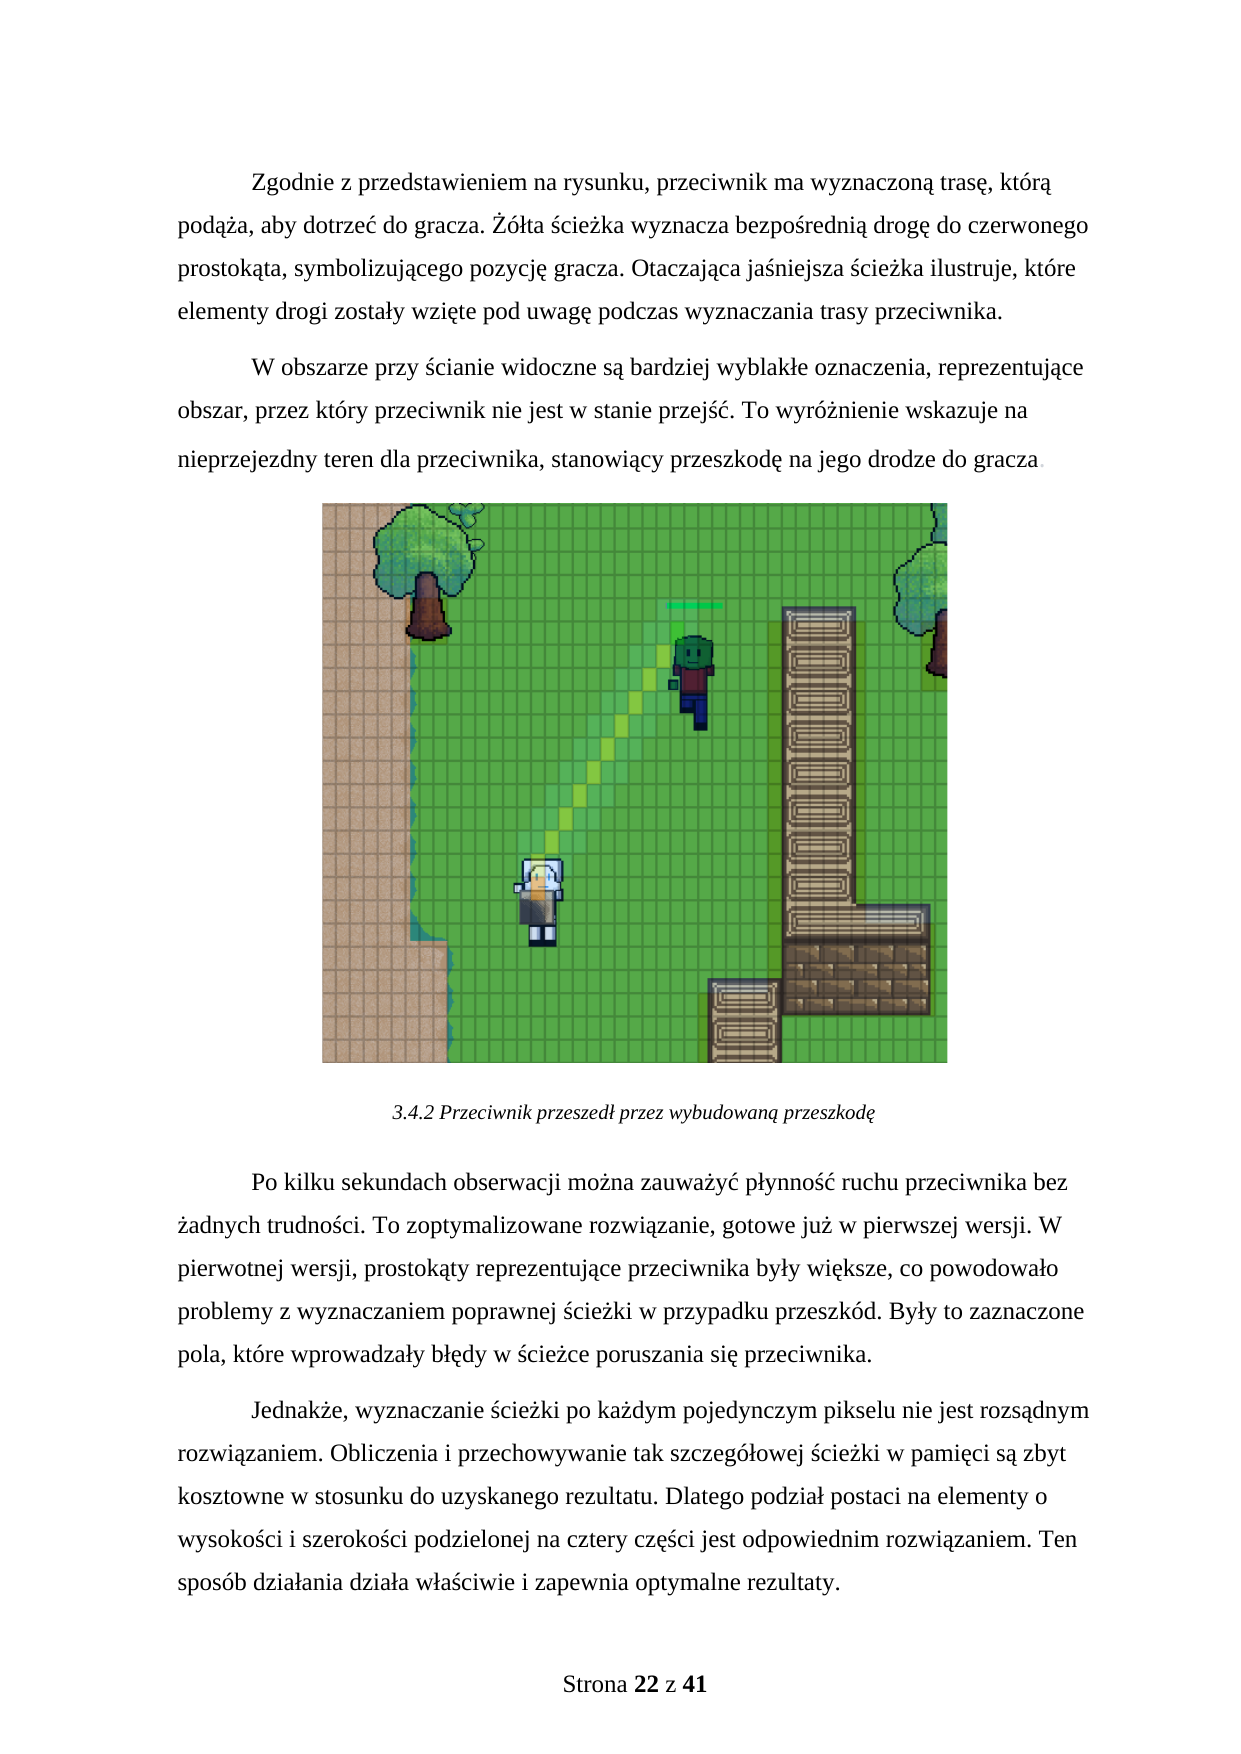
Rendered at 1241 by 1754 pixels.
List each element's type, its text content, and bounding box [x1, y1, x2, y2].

subtitle Po kilku sekundach obserwacji można zauważyć płynność ruchu przeciwnika bez żadnych trudności. To zoptymalizowane rozwiązanie, gotowe już w pierwszej wersji. W pierwotnej wersji, prostokąty reprezentujące przeciwnika były większe, co powodowało problemy z wyznaczaniem poprawnej ścieżki w przypadku przeszkód. Były to zaznaczone pola, które wprowadzały błędy w ścieżce poruszania się przeciwnika. [177, 1124, 1092, 1368]
picture [322, 503, 948, 1063]
subtitle Zgodnie z przedstawieniem na rysunku, przeciwnik ma wyznaczoną trasę, którą podąża, aby dotrzeć do gracza. Żółta ścieżka wyznacza bezpośrednią drogę do czerwonego prostokąta, symbolizującego pozycję gracza. Otaczająca jaśniejsza ścieżka ilustruje, które elementy drogi zostały wzięte pod uwagę podczas wyznaczania trasy przeciwnika. [177, 118, 1092, 325]
text 3.4.2 Przeciwnik przeszedł przez wybudowaną przeszkodę [177, 1099, 1092, 1124]
subtitle W obszarze przy ścianie widoczne są bardziej wyblakłe oznaczenia, reprezentujące obszar, przez który przeciwnik nie jest w stanie przejść. To wyróżnienie wskazuje na nieprzejezdny teren dla przeciwnika, stanowiący przeszkodę na jego drodze do gracza. [177, 352, 1092, 474]
subtitle Jednakże, wyznaczanie ścieżki po każdym pojedynczym pikselu nie jest rozsądnym rozwiązaniem. Obliczenia i przechowywanie tak szczegółowej ścieżki w pamięci są zbyt kosztowne w stosunku do uzyskanego rezultatu. Dlatego podział postaci na elementy o wysokości i szerokości podzielonej na cztery części jest odpowiednim rozwiązaniem. Ten sposób działania działa właściwie i zapewnia optymalne rezultaty. [177, 1395, 1092, 1596]
